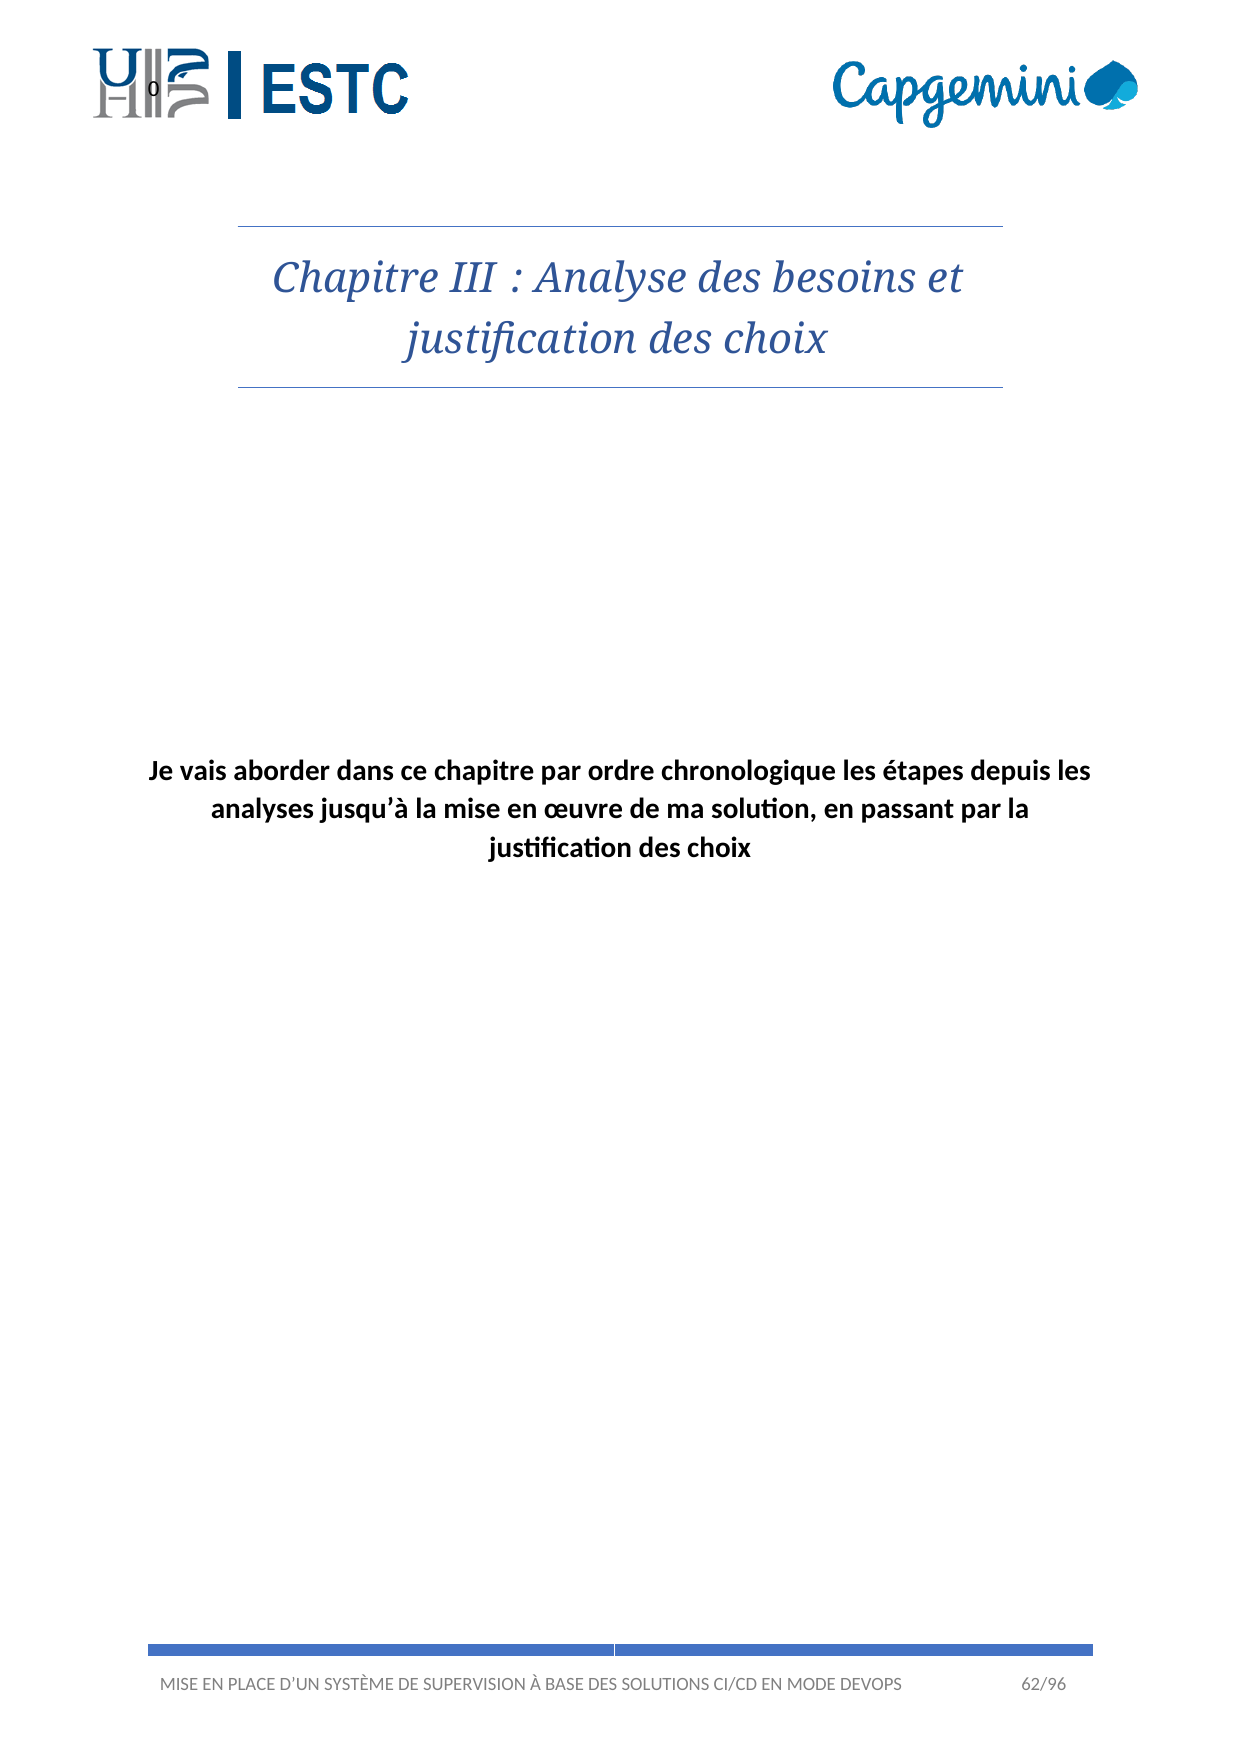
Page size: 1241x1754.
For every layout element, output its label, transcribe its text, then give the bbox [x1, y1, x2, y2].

subtitle Chapitre III : Analyse des besoins et justification des choix [238, 227, 1003, 387]
picture [87, 40, 418, 136]
picture [833, 60, 1139, 128]
text Je vais aborder dans ce chapitre par ordre chronologique les étapes depuis les analyses jusqu’à la mise en œuvre de ma solution, en passant par la justification des choix [148, 752, 1093, 864]
